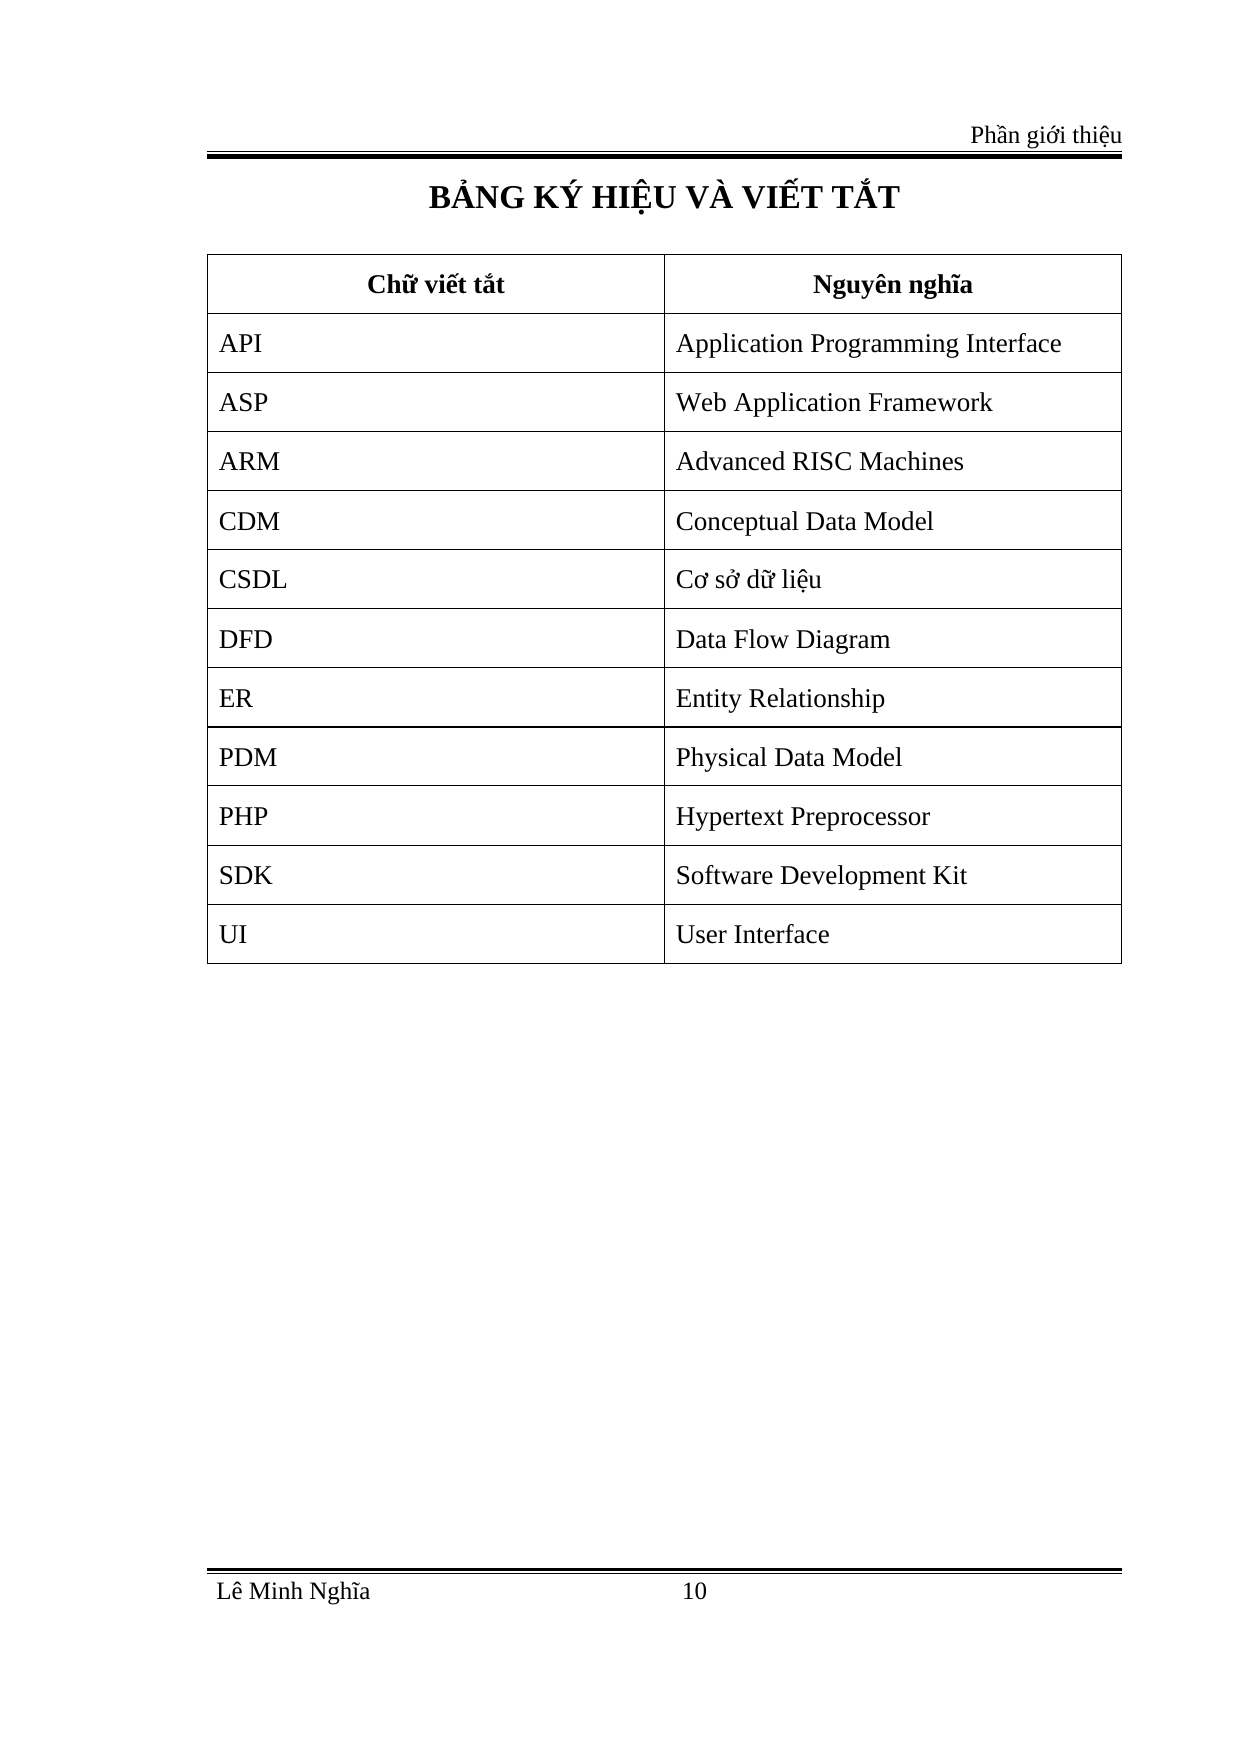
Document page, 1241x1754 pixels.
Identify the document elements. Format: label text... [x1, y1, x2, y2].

table_header Nguyên nghĩa [665, 255, 1121, 313]
table_cell DFD [208, 609, 664, 667]
table_cell Application Programming Interface [665, 314, 1121, 372]
table_cell Hypertext Preprocessor [665, 786, 1121, 844]
table_cell Data Flow Diagram [665, 609, 1121, 667]
table_header Chữ viết tắt [208, 255, 664, 313]
table_cell SDK [208, 846, 664, 903]
table_cell Advanced RISC Machines [665, 432, 1121, 490]
table_cell UI [208, 905, 664, 963]
subtitle BẢNG KÝ HIỆU VÀ VIẾT TẮT [207, 177, 1122, 216]
table_cell ASP [208, 373, 664, 431]
table_cell Entity Relationship [665, 668, 1121, 726]
table_cell API [208, 314, 664, 372]
table_cell CSDL [208, 550, 664, 608]
table_cell Physical Data Model [665, 728, 1121, 785]
table_cell CDM [208, 491, 664, 549]
table_cell Web Application Framework [665, 373, 1121, 431]
table_cell ER [208, 668, 664, 726]
table_cell PHP [208, 786, 664, 844]
table_cell Conceptual Data Model [665, 491, 1121, 549]
table_cell User Interface [665, 905, 1121, 963]
table_cell PDM [208, 728, 664, 785]
table_cell ARM [208, 432, 664, 490]
table_cell Software Development Kit [665, 846, 1121, 903]
table_cell Cơ sở dữ liệu [665, 550, 1121, 608]
